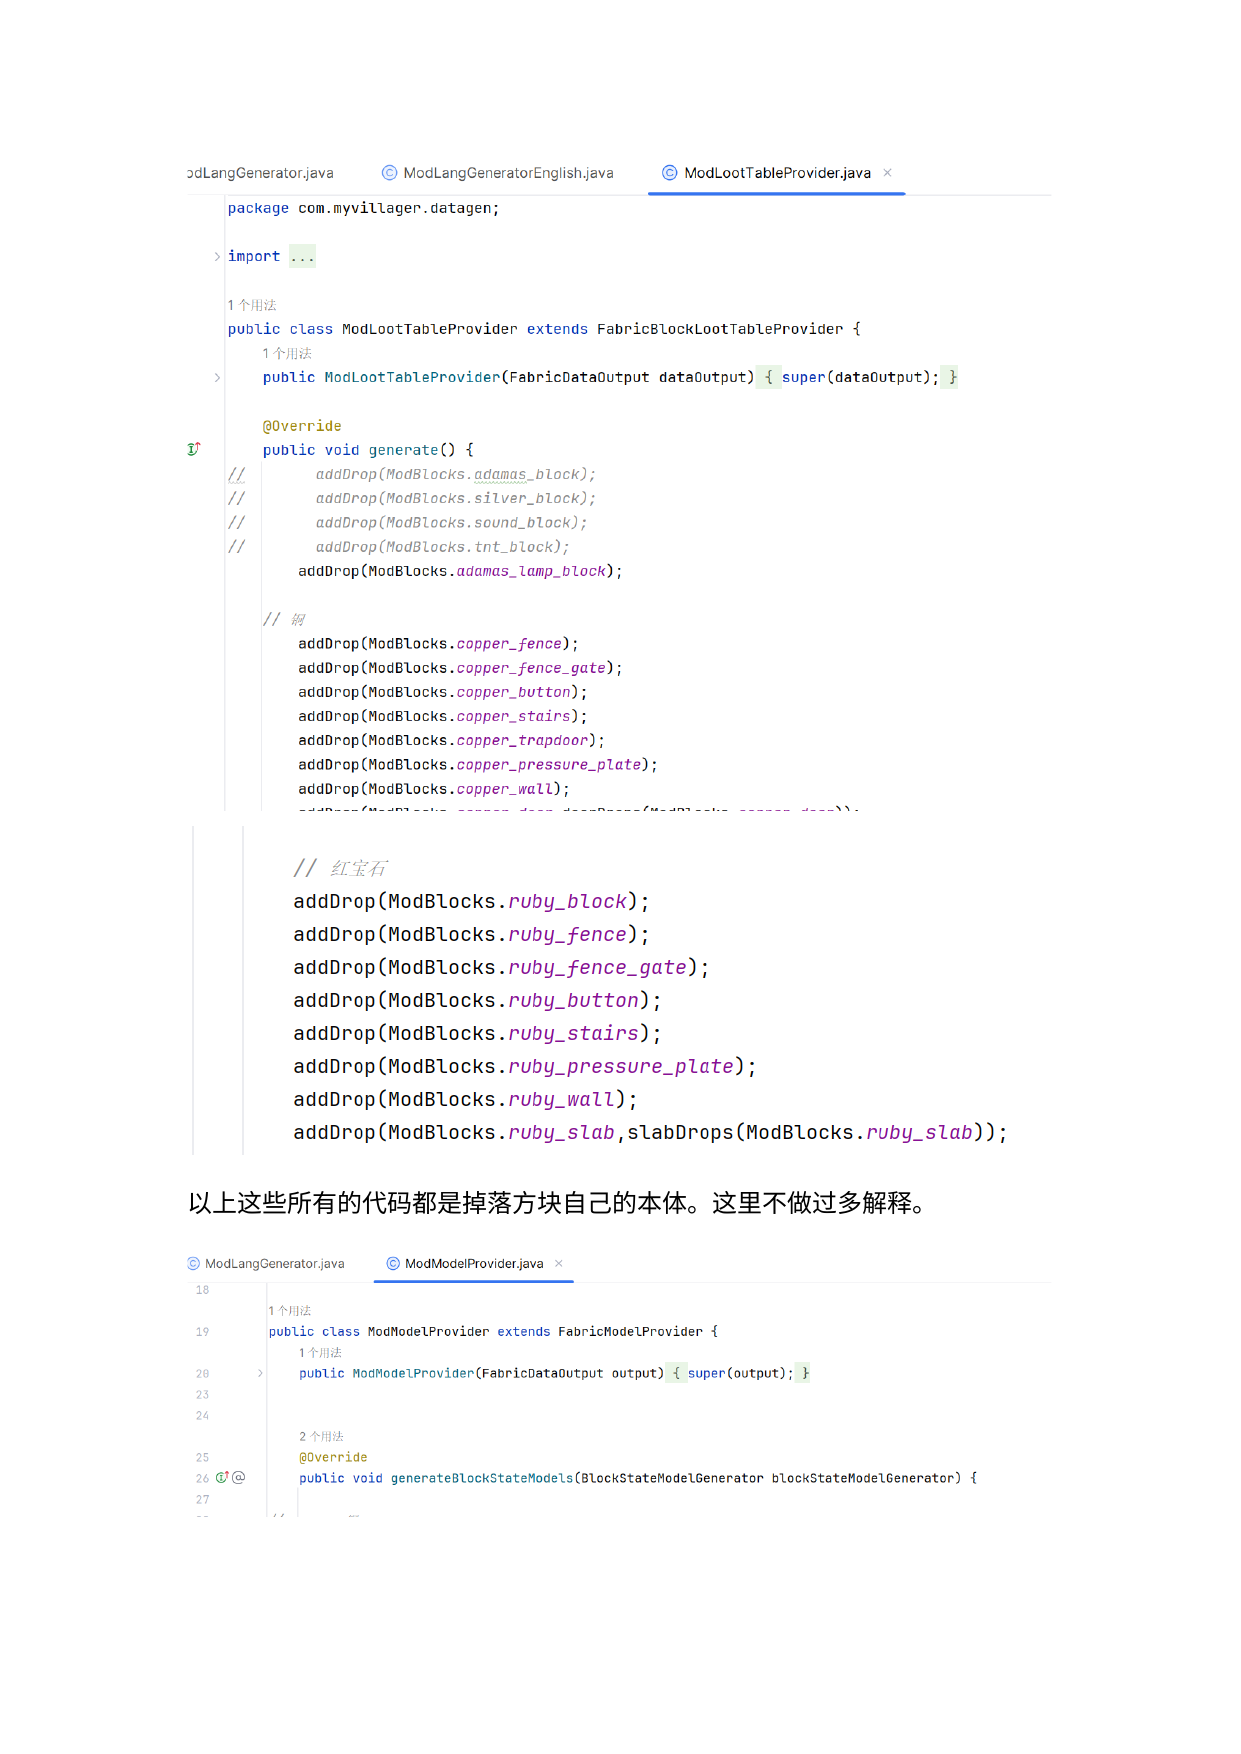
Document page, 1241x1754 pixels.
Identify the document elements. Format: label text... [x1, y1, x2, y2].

text 以上这些所有的代码都是掉落方块自己的本体。这里不做过多解释。 [187, 1169, 1053, 1234]
picture [187, 826, 1053, 1155]
picture [187, 162, 1052, 811]
picture [187, 1244, 1052, 1517]
